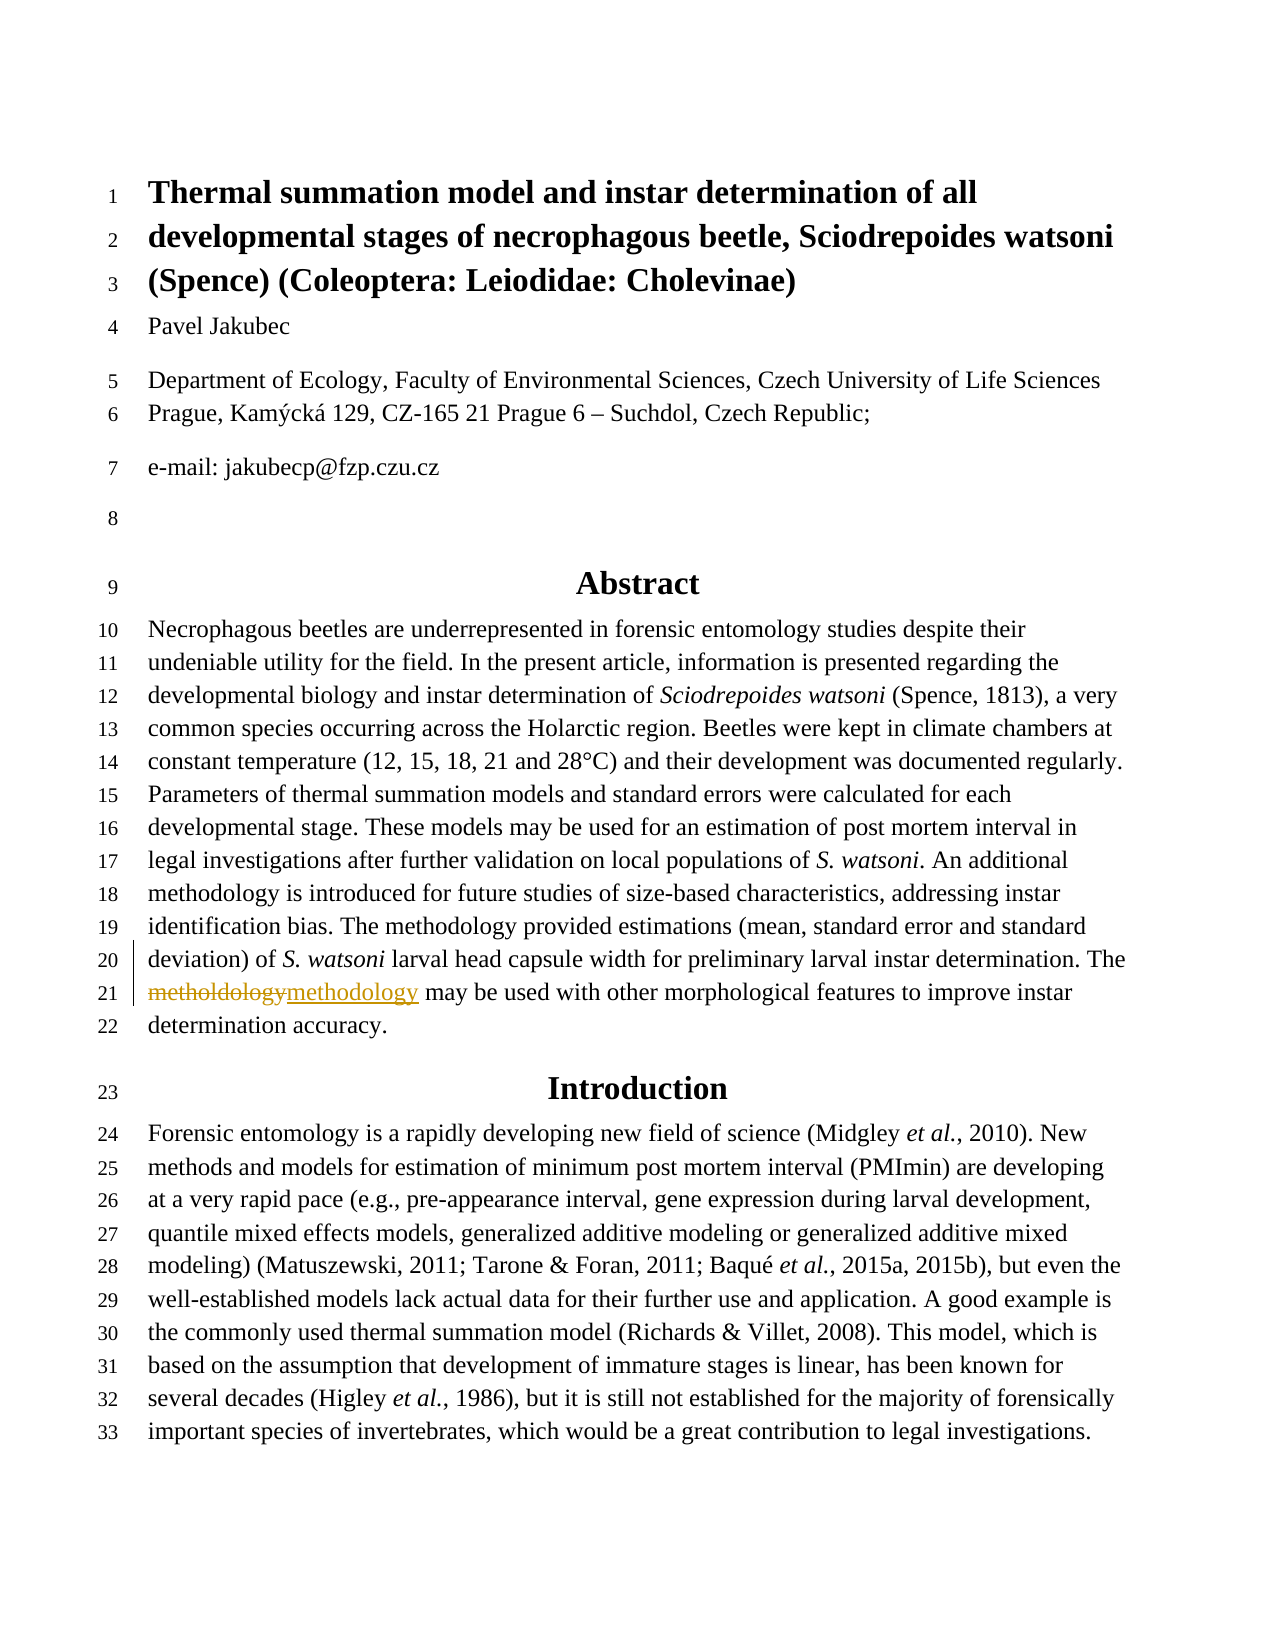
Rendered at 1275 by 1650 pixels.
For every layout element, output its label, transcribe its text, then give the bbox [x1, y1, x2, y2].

title Introduction [148, 1068, 1127, 1107]
text e-mail: jakubecp@fzp.czu.cz [148, 452, 1127, 481]
subtitle Thermal summation model and instar determination of all developmental stages of necrophagous beetle, Sciodrepoides watsoni (Spence) (Coleoptera: Leiodidae: Cholevinae) [148, 173, 1127, 299]
title Abstract [148, 564, 1127, 602]
text Department of Ecology, Faculty of Environmental Sciences, Czech University of Life Sciences Prague, Kamýcká 129, CZ-165 21 Prague 6 – Suchdol, Czech Republic; [148, 365, 1127, 427]
text Pavel Jakubec [148, 311, 1127, 340]
text Necrophagous beetles are underrepresented in forensic entomology studies despite their undeniable utility for the field. In the present article, information is presented regarding the developmental biology and instar determination of Sciodrepoides watsoni (Spence, 1813), a very common species occurring across the Holarctic region. Beetles were kept in climate chambers at constant temperature (12, 15, 18, 21 and 28°C) and their development was documented regularly. Parameters of thermal summation models and standard errors were calculated for each developmental stage. These models may be used for an estimation of post mortem interval in legal investigations after further validation on local populations of S. watsoni. An additional methodology is introduced for future studies of size-based characteristics, addressing instar identification bias. The methodology provided estimations (mean, standard error and standard deviation) of S. watsoni larval head capsule width for preliminary larval instar determination. The may be used with other morphological features to improve instar determination accuracy. [148, 614, 1127, 1039]
text Forensic entomology is a rapidly developing new field of science (Midgley et al., 2010). New methods and models for estimation of minimum post mortem interval (PMImin) are developing at a very rapid pace (e.g., pre-appearance interval, gene expression during larval development, quantile mixed effects models, generalized additive modeling or generalized additive mixed modeling) (Matuszewski, 2011; Tarone & Foran, 2011; Baqué et al., 2015a, 2015b), but even the well-established models lack actual data for their further use and application. A good example is the commonly used thermal summation model (Richards & Villet, 2008). This model, which is based on the assumption that development of immature stages is linear, has been known for several decades (Higley et al., 1986), but it is still not established for the majority of forensically important species of invertebrates, which would be a great contribution to legal investigations. [148, 1118, 1127, 1444]
